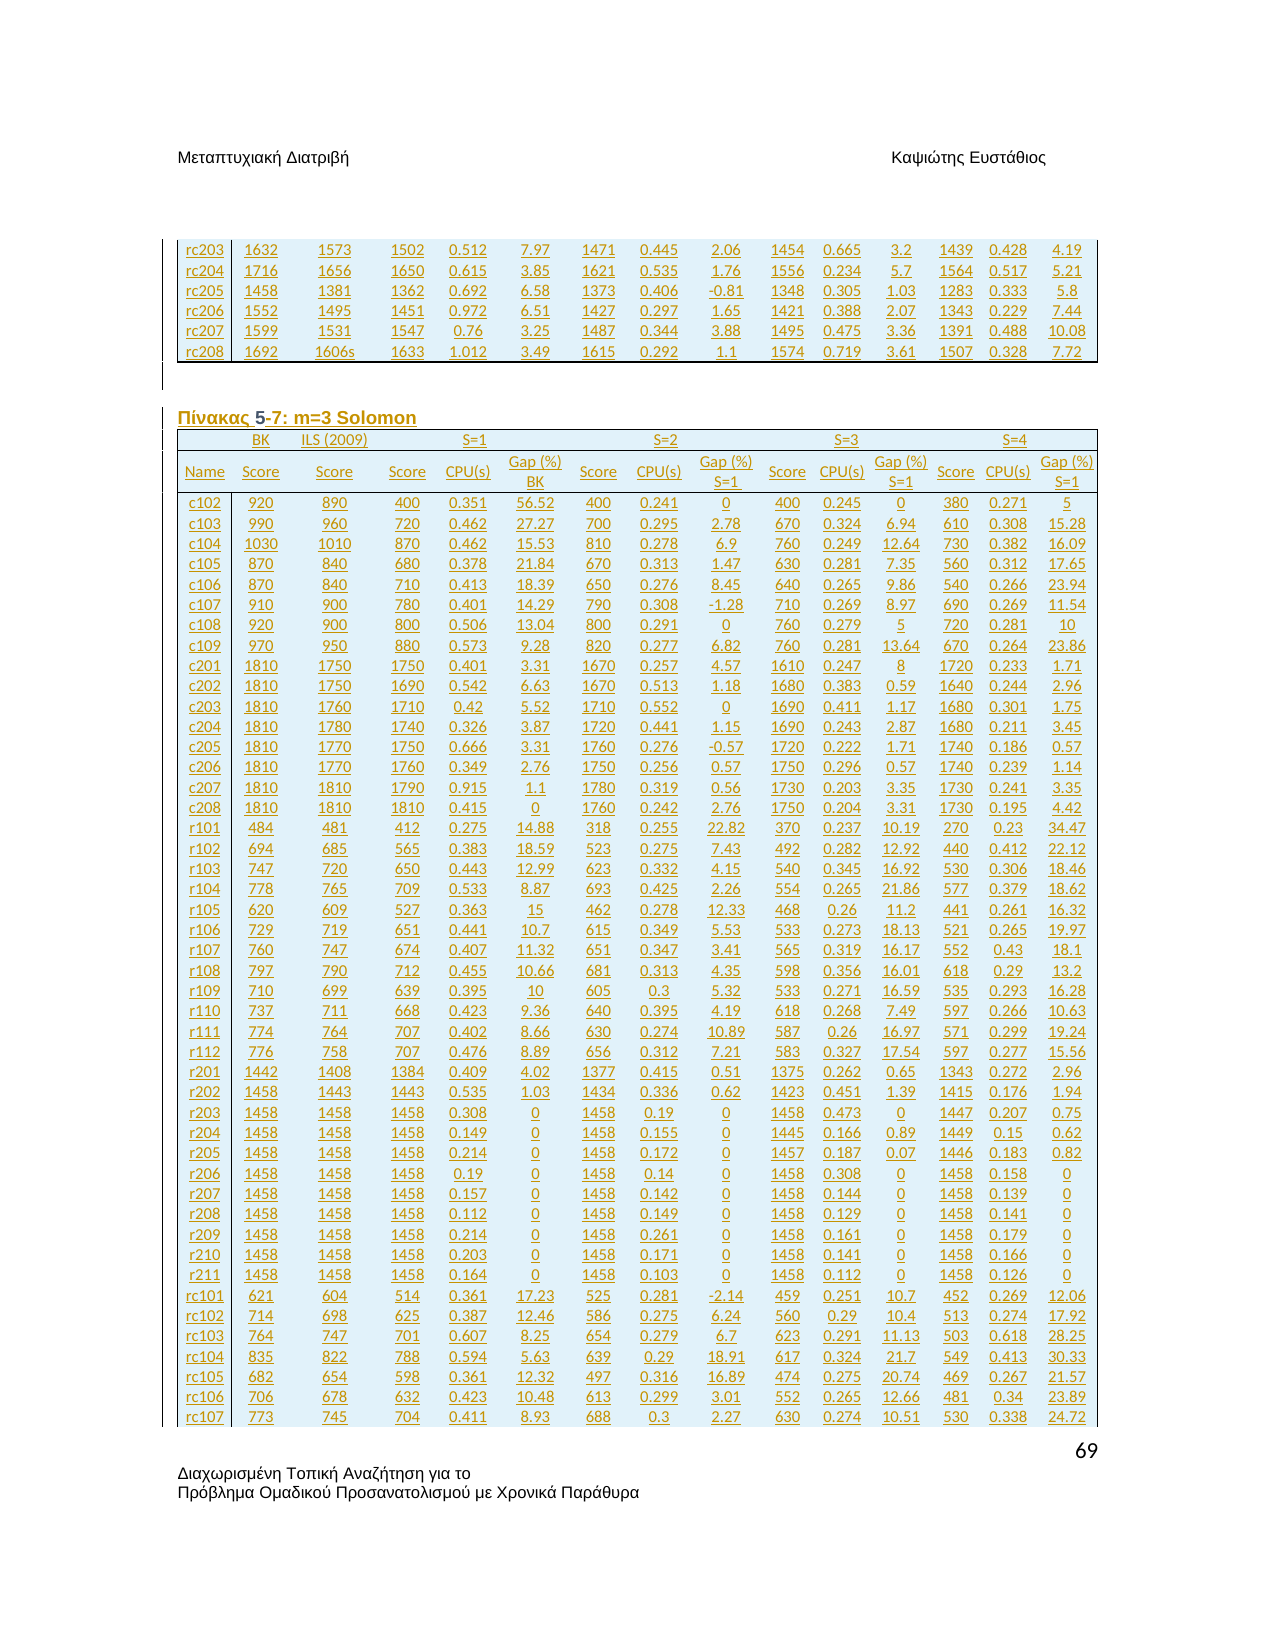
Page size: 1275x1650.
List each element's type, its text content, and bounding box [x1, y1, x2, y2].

text 5 [177, 407, 1098, 429]
